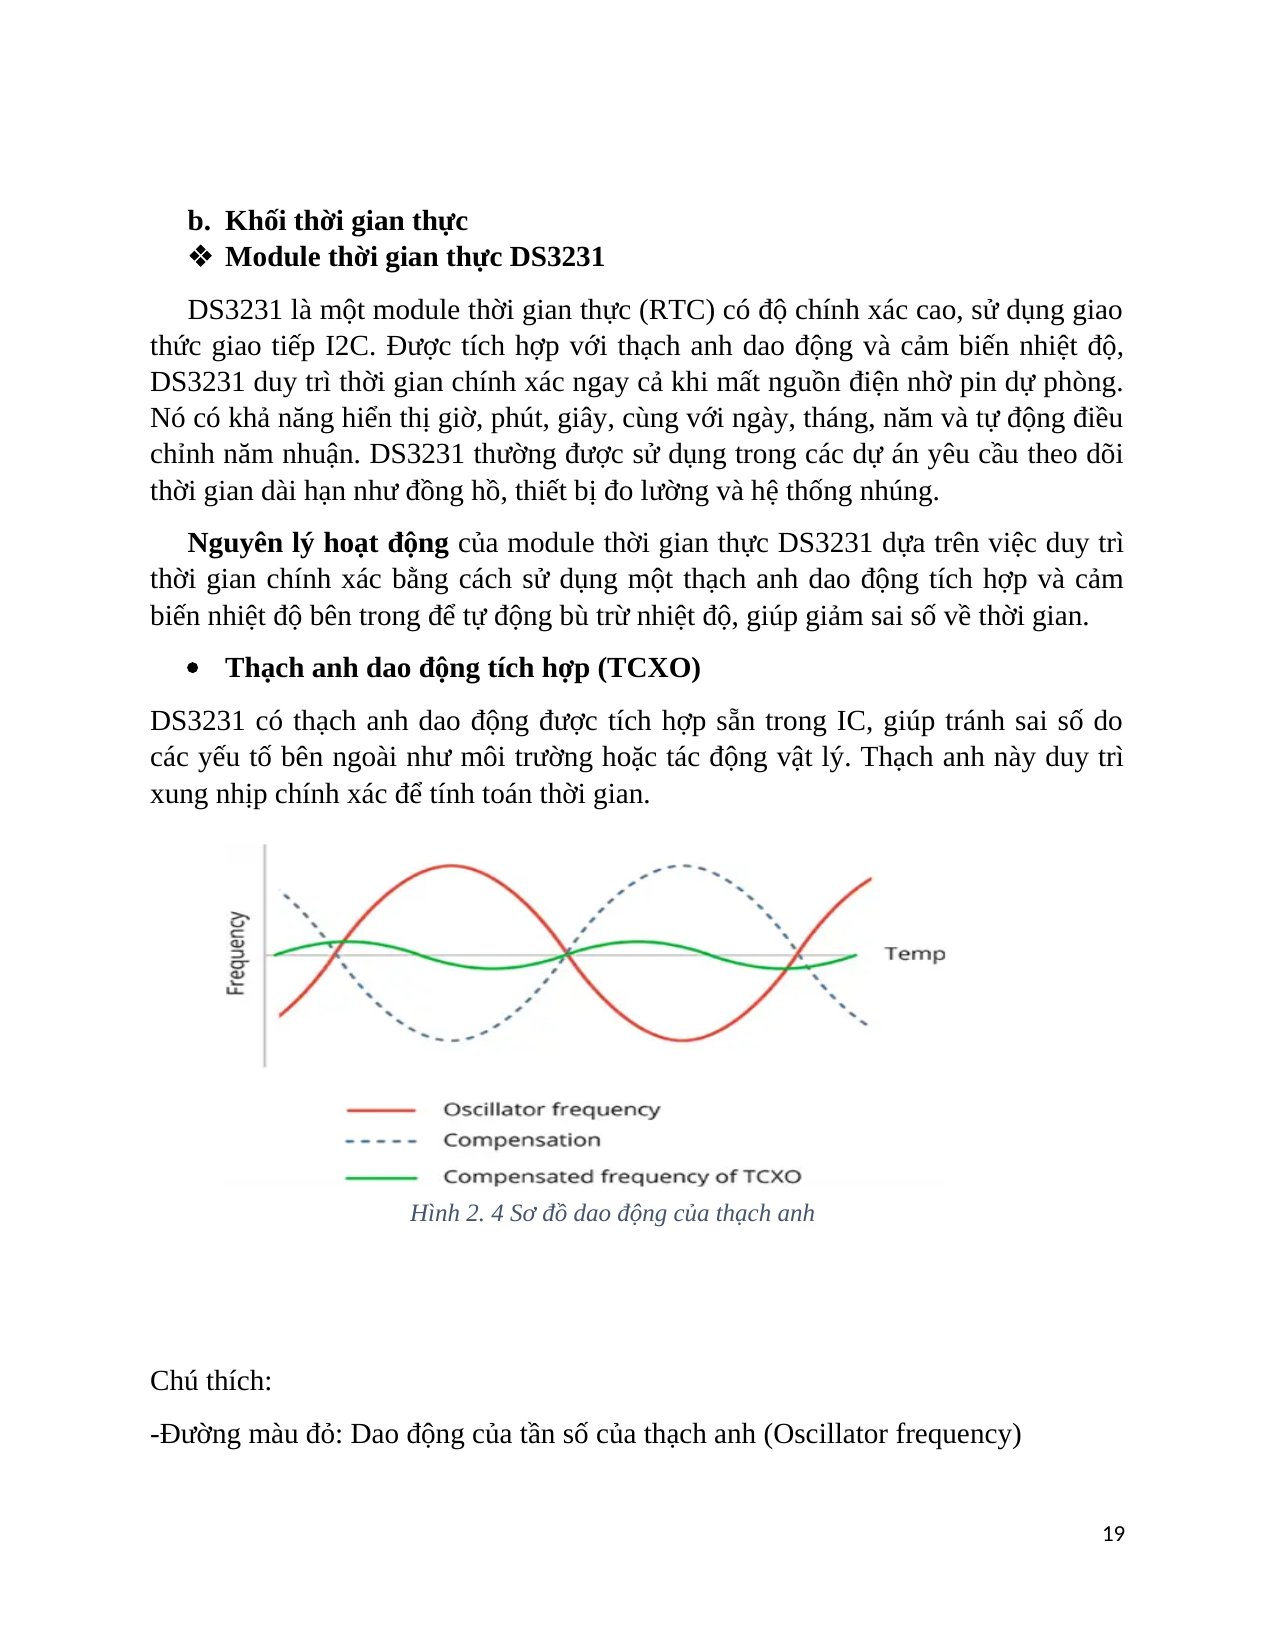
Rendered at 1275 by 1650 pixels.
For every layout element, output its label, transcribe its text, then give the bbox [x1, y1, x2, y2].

text DS3231 có thạch anh dao động được tích hợp sẵn trong IC, giúp tránh sai số do các yếu tố bên ngoài như môi trường hoặc tác động vật lý. Thạch anh này duy trì xung nhịp chính xác để tính toán thời gian. [150, 703, 1125, 809]
text DS3231 là một module thời gian thực (RTC) có độ chính xác cao, sử dụng giao thức giao tiếp I2C. Được tích hợp với thạch anh dao động và cảm biến nhiệt độ, DS3231 duy trì thời gian chính xác ngay cả khi mất nguồn điện nhờ pin dự phòng. Nó có khả năng hiển thị giờ, phút, giây, cùng với ngày, tháng, năm và tự động điều chỉnh năm nhuận. DS3231 thường được sử dụng trong các dự án yêu cầu theo dõi thời gian dài hạn như đồng hồ, thiết bị đo lường và hệ thống nhúng. [150, 292, 1125, 506]
text -Đường màu đỏ: Dao động của tần số của thạch anh (Oscillator frequency) [150, 1416, 1125, 1450]
list Khối thời gian thực [187, 203, 1125, 236]
text Nguyên lý hoạt động của module thời gian thực DS3231 dựa trên việc duy trì thời gian chính xác bằng cách sử dụng một thạch anh dao động tích hợp và cảm biến nhiệt độ bên trong để tự động bù trừ nhiệt độ, giúp giảm sai số về thời gian. [150, 525, 1125, 631]
list Module thời gian thực DS3231 [187, 239, 1125, 273]
list Thạch anh dao động tích hợp (TCXO) [187, 651, 1125, 684]
picture [175, 821, 1053, 1189]
text Chú thích: [150, 1363, 1125, 1397]
